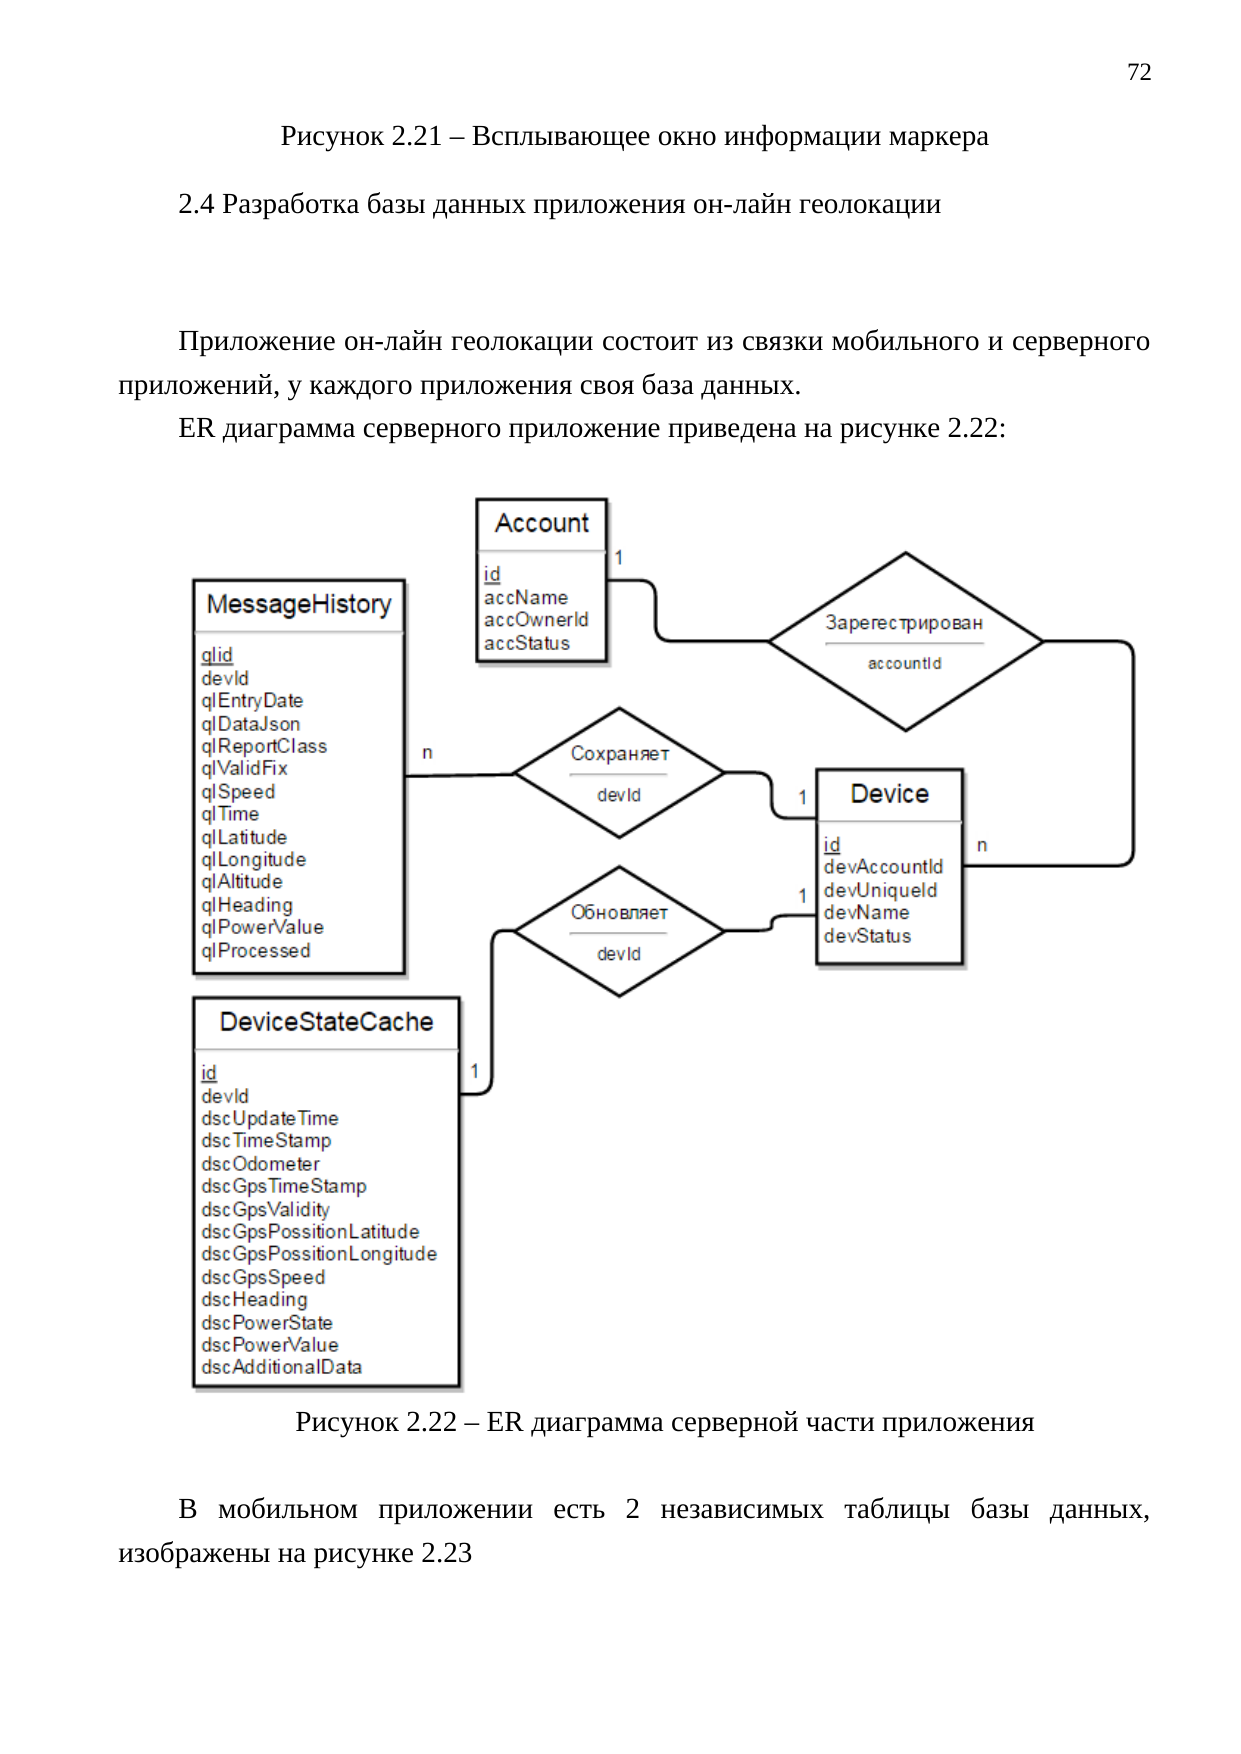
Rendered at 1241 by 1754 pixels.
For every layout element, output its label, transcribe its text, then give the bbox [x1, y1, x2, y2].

subtitle 2.4 Разработка базы данных приложения он-лайн геолокации [118, 187, 1152, 220]
text ER диаграмма серверного приложение приведена на рисунке 2.22: [118, 411, 1152, 444]
text Рисунок 2.22 – ER диаграмма серверной части приложения [118, 1404, 1152, 1438]
text Приложение он-лайн геолокации состоит из связки мобильного и серверного приложений, у каждого приложения своя база данных. [118, 323, 1152, 401]
text В мобильном приложении есть 2 независимых таблицы базы данных, изображены на рисунке 2.23 [118, 1491, 1152, 1568]
picture [191, 497, 1139, 1396]
text Рисунок 2.21 – Всплывающее окно информации маркера [118, 118, 1152, 152]
